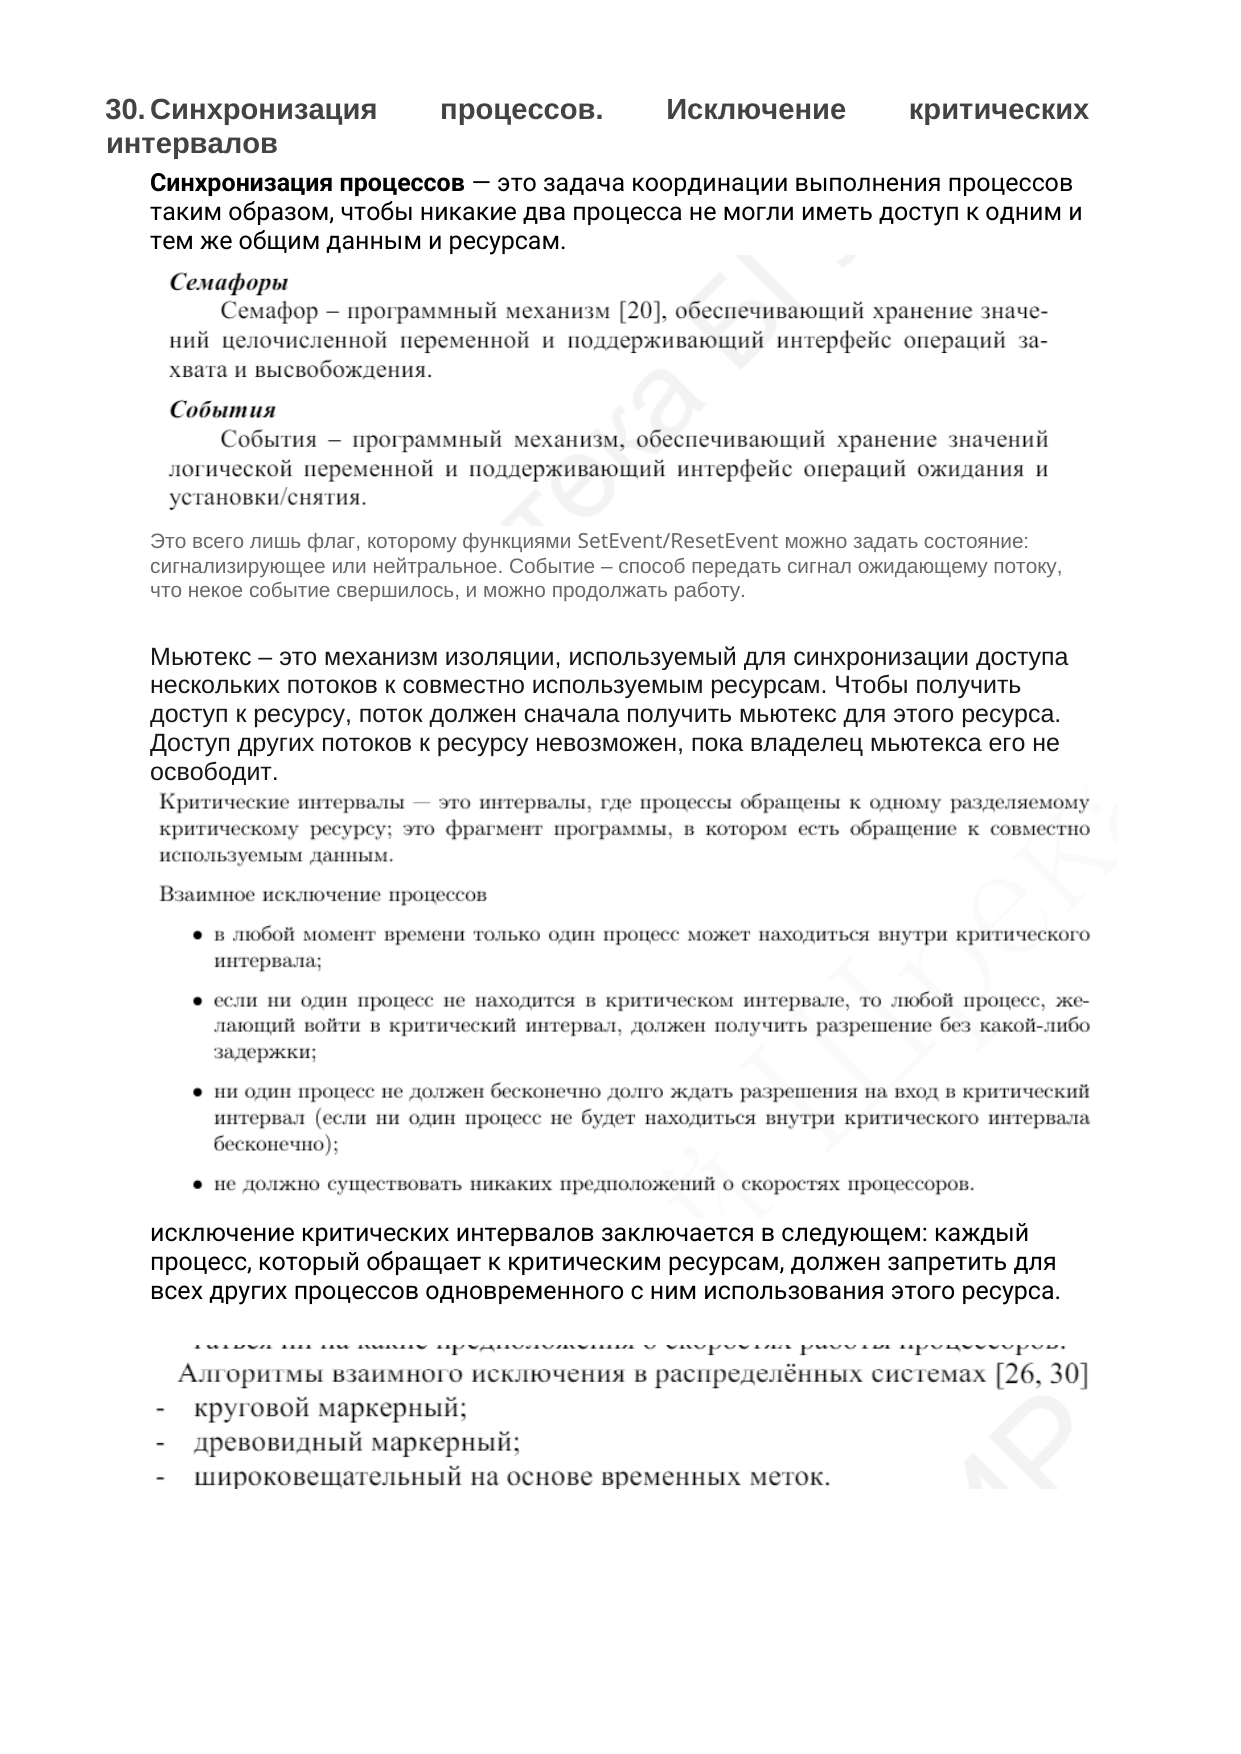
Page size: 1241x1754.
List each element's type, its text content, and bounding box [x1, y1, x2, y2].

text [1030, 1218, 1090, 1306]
text Мьютекс – это механизм изоляции, используемый для синхронизации доступа нескольких потоков к совместно используемым ресурсам. Чтобы получить доступ к ресурсу, поток должен сначала получить мьютекс для этого ресурса. Доступ других потоков к ресурсу невозможен, пока владелец мьютекса его не освободит. исключение критических интервалов заключается в следующем: каждый процесс, который обращает к критическим ресурсам, должен запретить для всех других процессов одновременного с ним использования этого ресурса. [279, 642, 1090, 785]
text Синхронизация процессов — это задача координации выполнения процессов таким образом, чтобы никакие два процесса не могли иметь доступ к одним и тем же общим данным и ресурсам.Это всего лишь флаг, которому функциями SetEvent/ResetEvent можно задать состояние: сигнализирующее или нейтральное. Событие – способ передать сигнал ожидающему потоку, что некое событие свершилось, и можно продолжать работу. [746, 526, 1090, 602]
picture [150, 785, 1118, 1218]
subtitle Синхронизация процессов. Исключение критических интервалов [105, 92, 1090, 159]
picture [150, 255, 1094, 526]
picture [150, 1345, 1091, 1489]
text Синхронизация процессов — это задача координации выполнения процессов таким образом, чтобы никакие два процесса не могли иметь доступ к одним и тем же общим данным и ресурсам.Это всего лишь флаг, которому функциями SetEvent/ResetEvent можно задать состояние: сигнализирующее или нейтральное. Событие – способ передать сигнал ожидающему потоку, что некое событие свершилось, и можно продолжать работу. [567, 168, 1090, 255]
